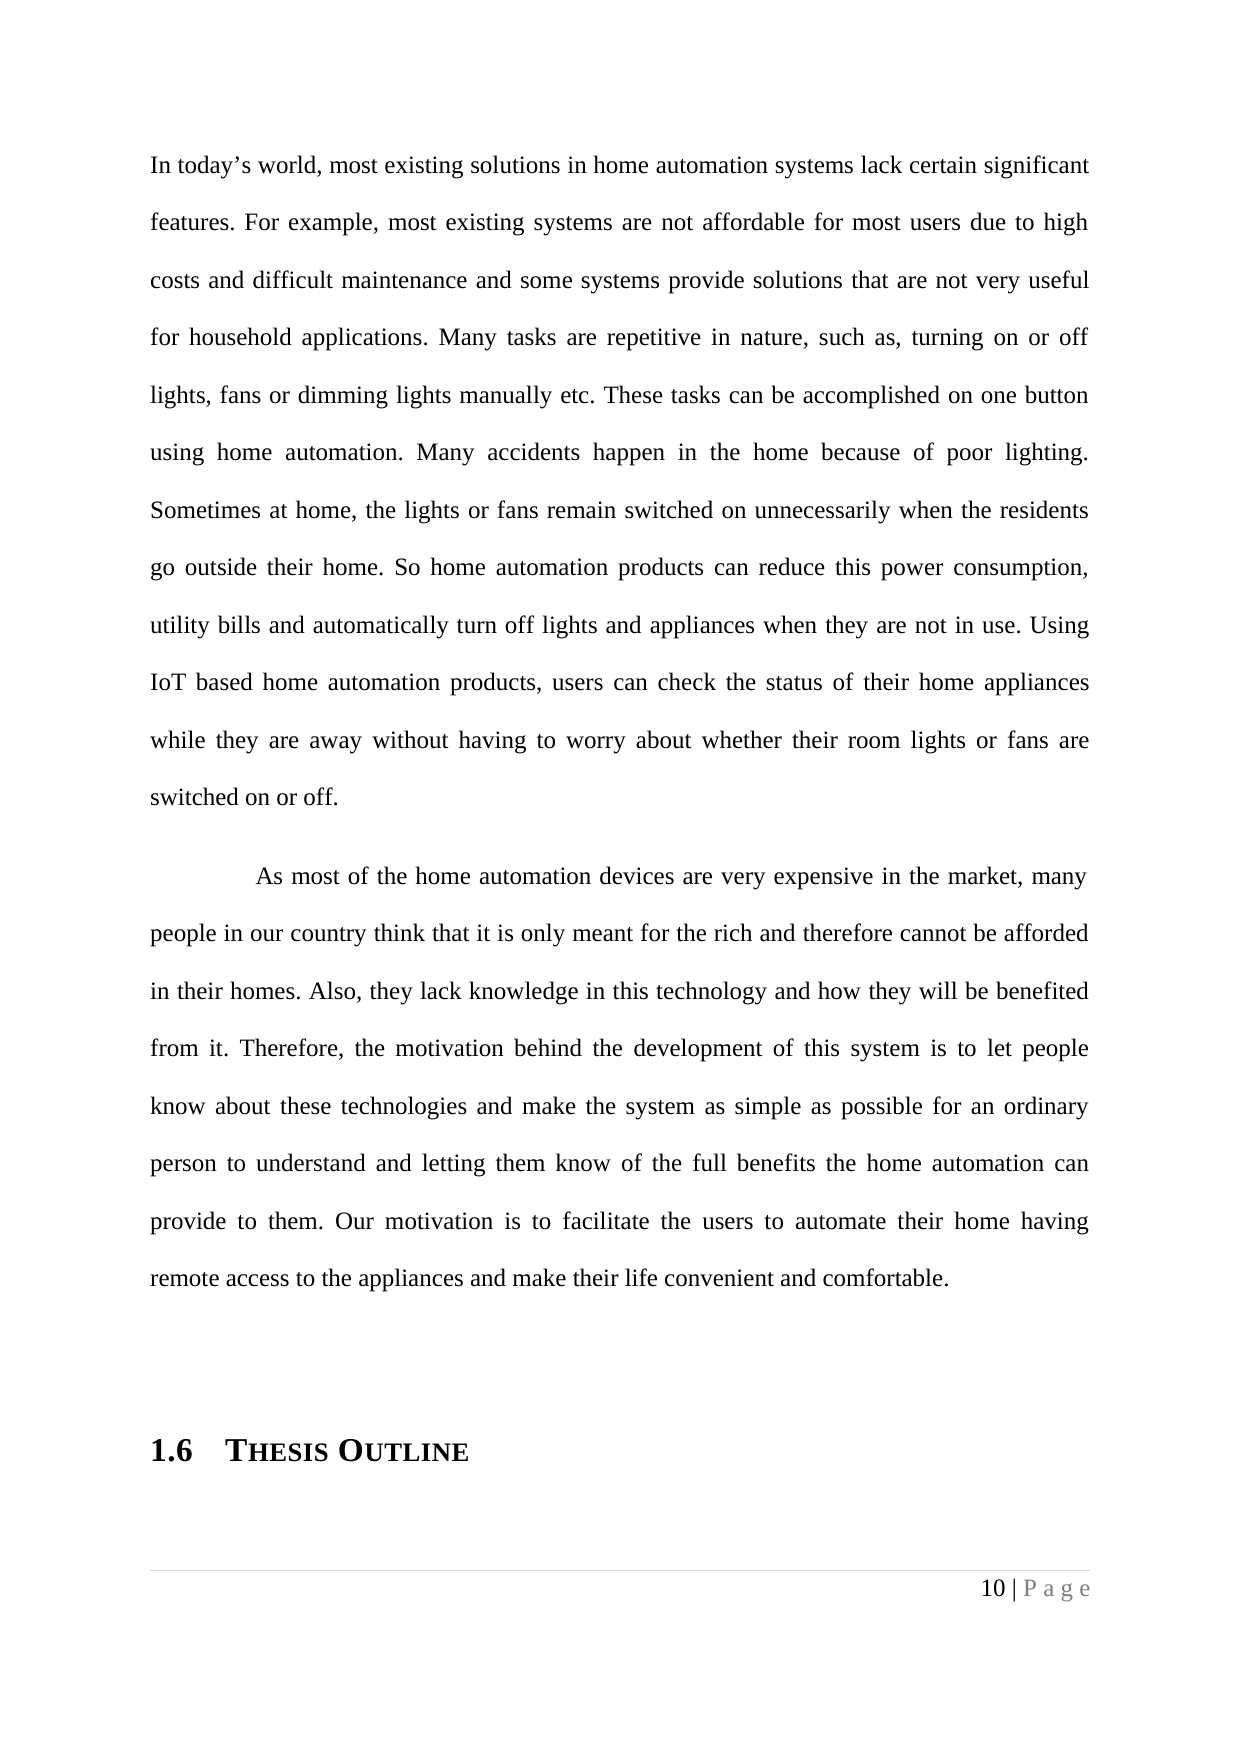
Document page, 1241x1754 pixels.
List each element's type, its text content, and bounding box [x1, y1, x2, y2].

subtitle Thesis Outline [150, 1430, 1090, 1469]
text As most of the home automation devices are very expensive in the market, many people in our country think that it is only meant for the rich and therefore cannot be afforded in their homes. Also, they lack knowledge in this technology and how they will be benefited from it. Therefore, the motivation behind the development of this system is to let people know about these technologies and make the system as simple as possible for an ordinary person to understand and letting them know of the full benefits the home automation can provide to them. Our motivation is to facilitate the users to automate their home having remote access to the appliances and make their life convenient and comfortable. [150, 861, 1090, 1292]
text In today’s world, most existing solutions in home automation systems lack certain significant features. For example, most existing systems are not affordable for most users due to high costs and difficult maintenance and some systems provide solutions that are not very useful for household applications. Many tasks are repetitive in nature, such as, turning on or off lights, fans or dimming lights manually etc. These tasks can be accomplished on one button using home automation. Many accidents happen in the home because of poor lighting. Sometimes at home, the lights or fans remain switched on unnecessarily when the residents go outside their home. So home automation products can reduce this power consumption, utility bills and automatically turn off lights and appliances when they are not in use. Using IoT based home automation products, users can check the status of their home appliances while they are away without having to worry about whether their room lights or fans are switched on or off. [150, 150, 1090, 811]
